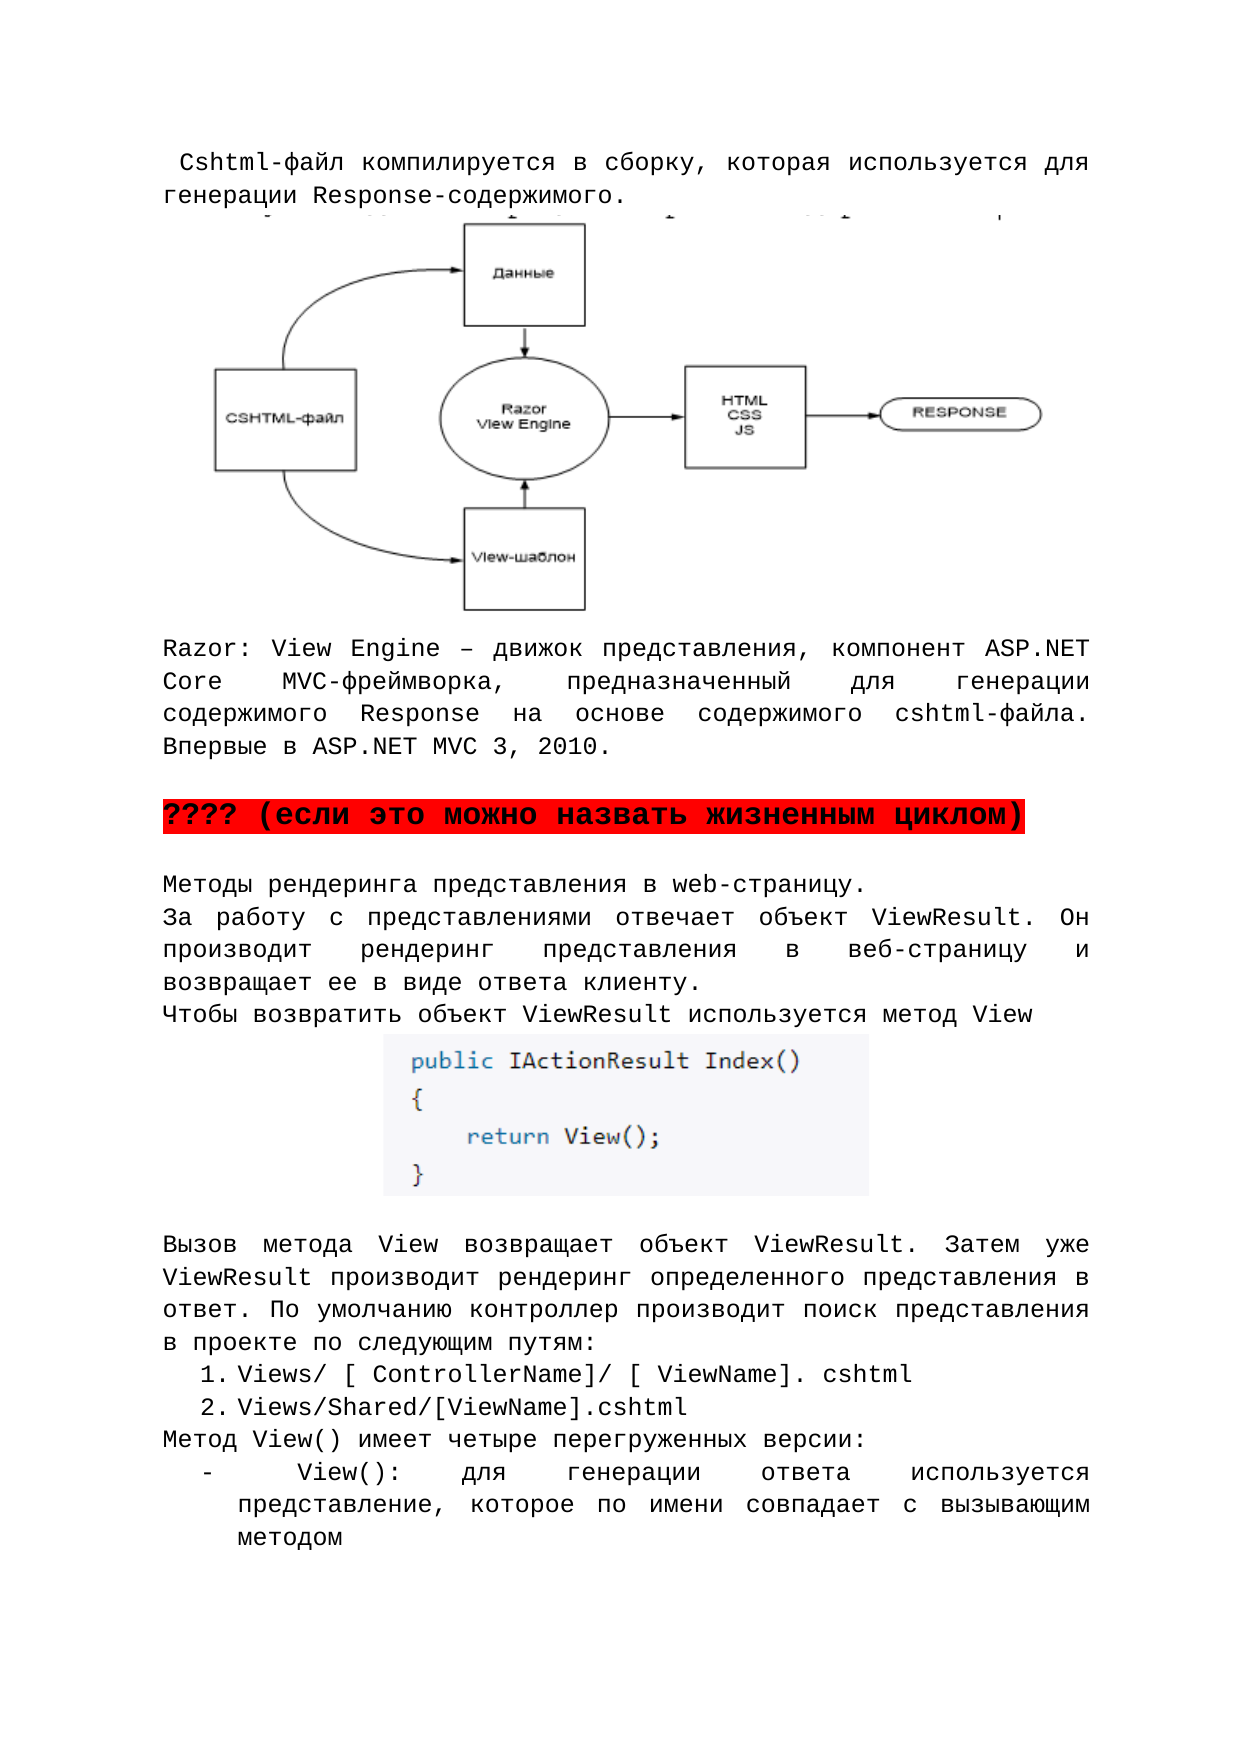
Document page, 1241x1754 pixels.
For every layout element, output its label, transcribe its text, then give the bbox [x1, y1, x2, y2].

picture [162, 215, 1082, 633]
text Вызов метода View возвращает объект ViewResult. Затем уже ViewResult производит рендеринг определенного представления в ответ. По умолчанию контроллер производит поиск представления в проекте по следующим путям: [162, 1232, 1090, 1357]
text Чтобы возвратить объект ViewResult используется метод View [162, 1002, 1090, 1030]
list Views/ [ ControllerName]/ [ ViewName]. cshtml [200, 1362, 1090, 1390]
text ???? (если это можно назвать жизненным циклом) [162, 798, 1090, 834]
picture [383, 1034, 870, 1196]
list View(): для генерации ответа используется представление, которое по имени совпадает с вызывающим методом [200, 1459, 1090, 1552]
text Razor: View Engine – движок представления, компонент ASP.NET Core MVC-фреймворка, предназначенный для генерации содержимого Response на основе содержимого cshtml-файла. Впервые в ASP.NET MVC 3, 2010. [162, 636, 1090, 762]
text Метод View() имеет четыре перегруженных версии: [162, 1427, 1090, 1455]
text Сshtml-файл компилируется в сборку, которая используется для генерации Response-содержимого. [162, 150, 1090, 211]
text За работу с представлениями отвечает объект ViewResult. Он производит рендеринг представления в веб-страницу и возвращает ее в виде ответа клиенту. [162, 904, 1090, 998]
text Методы рендеринга представления в web-страницу. [162, 872, 1090, 900]
list Views/Shared/[ViewName].cshtml [200, 1394, 1090, 1422]
